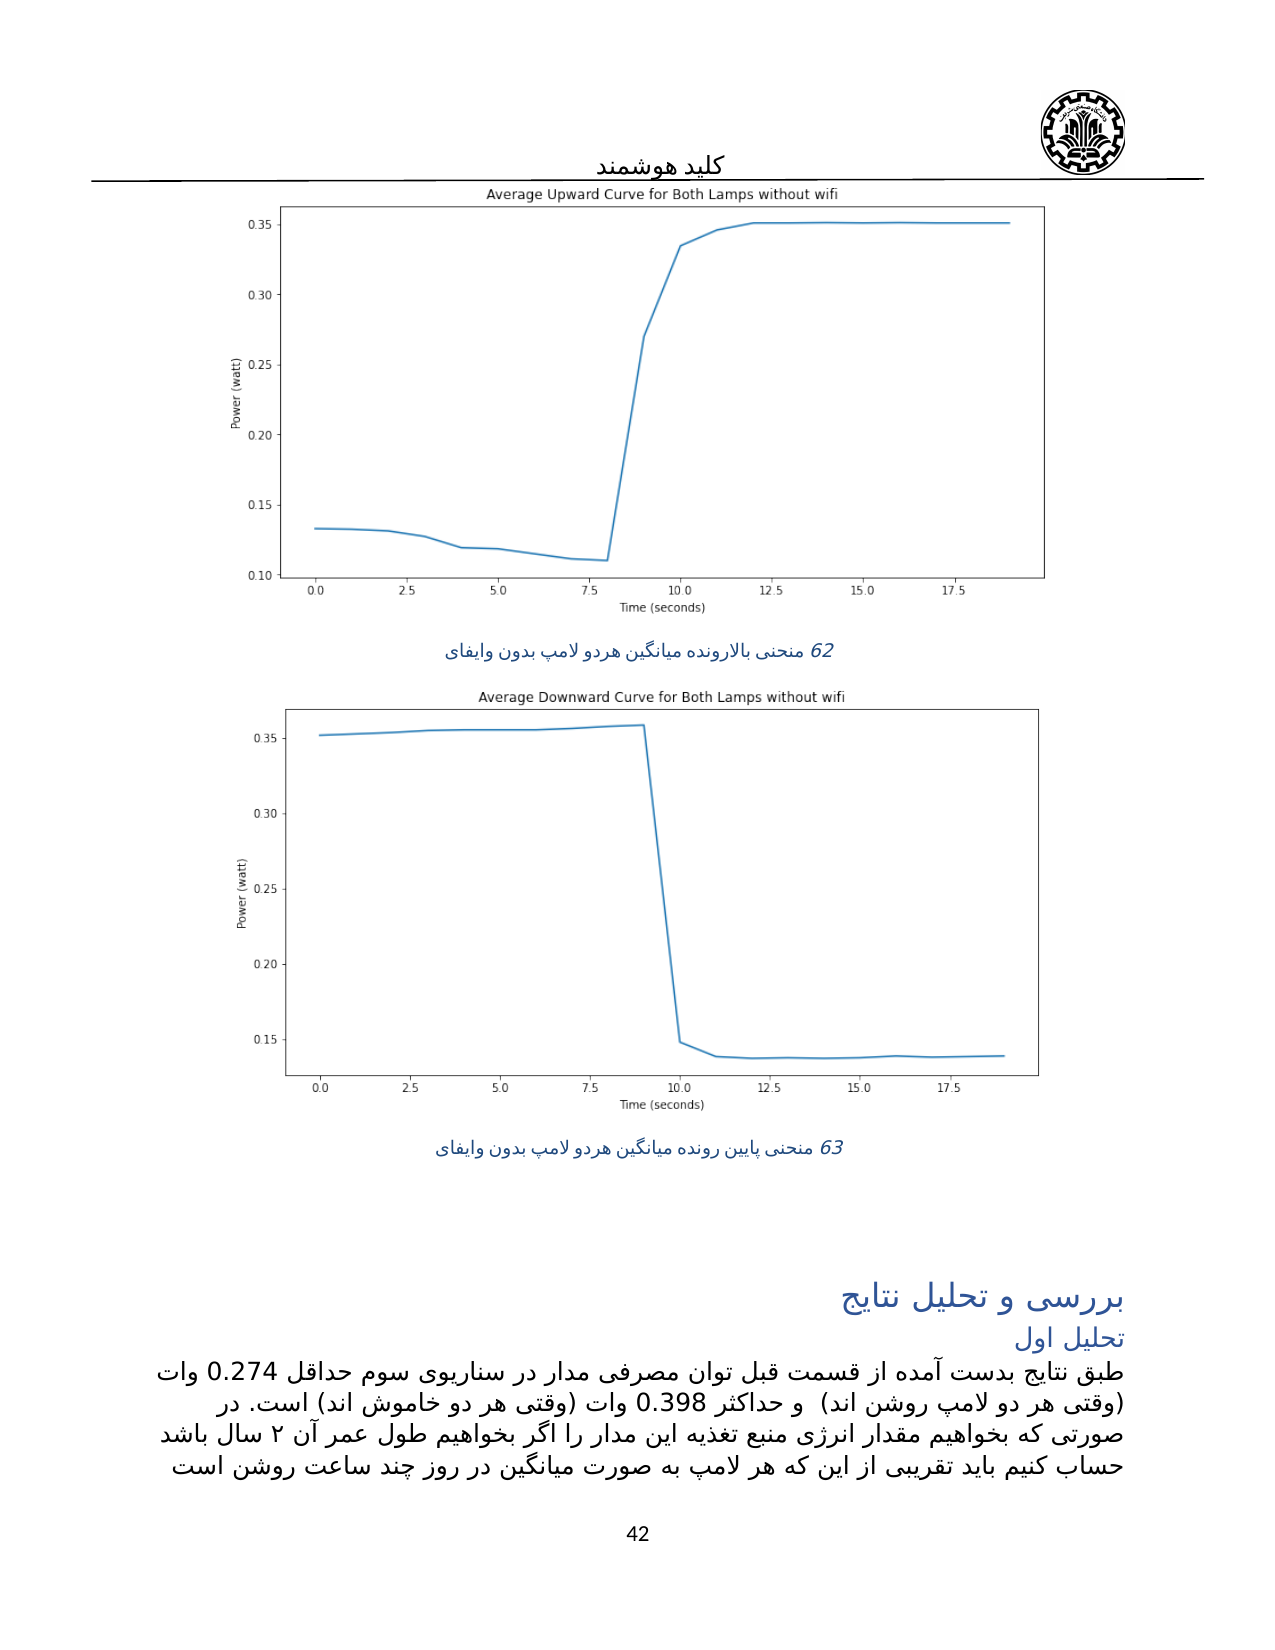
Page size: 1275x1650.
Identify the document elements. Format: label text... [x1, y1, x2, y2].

picture [229, 683, 1045, 1118]
subtitle بررسی و تحلیل نتایج [150, 1277, 1125, 1315]
text 62 منحنی بالارونده میانگین هردو لامپ بدون وایفای [150, 640, 1125, 663]
picture [1040, 90, 1125, 175]
picture [223, 180, 1052, 621]
subtitle تحلیل اول [150, 1323, 1125, 1354]
text 63 منحنی پایین رونده میانگین هردو لامپ بدون وایفای [150, 1136, 1125, 1159]
